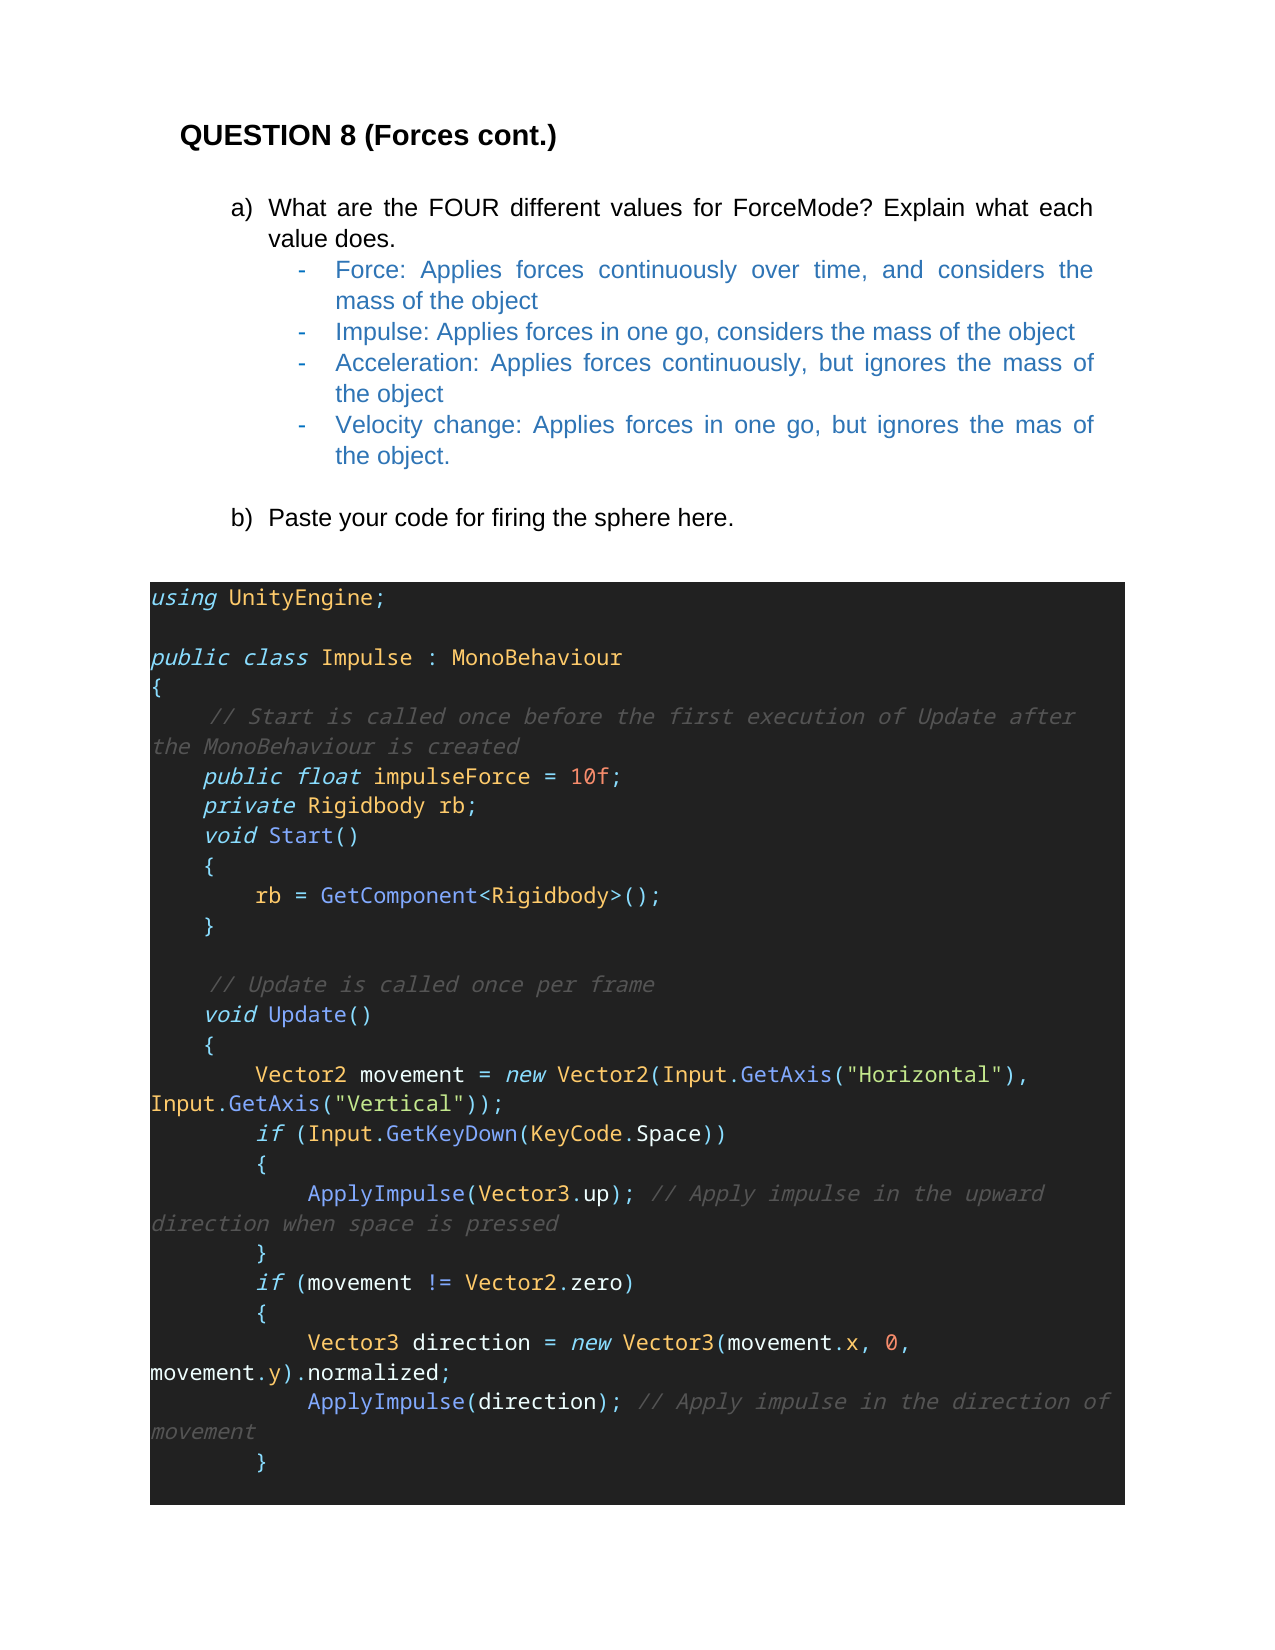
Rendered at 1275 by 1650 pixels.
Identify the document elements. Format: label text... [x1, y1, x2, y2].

text // Start is called once before the first execution of Update after the MonoBehaviour is created [150, 701, 1125, 761]
text Vector3 direction = new Vector3(movement.x, 0, movement.y).normalized; [150, 1327, 1125, 1386]
list Acceleration: Applies forces continuously, but ignores the mass of the object [298, 348, 1095, 408]
text using UnityEngine; [150, 582, 1125, 612]
text { [150, 1029, 1125, 1058]
text } [150, 1446, 1125, 1476]
text } [150, 1237, 1125, 1267]
text void Update() [150, 999, 1125, 1029]
text public class Impulse : MonoBehaviour [150, 641, 1125, 671]
text Vector2 movement = new Vector2(Input.GetAxis("Horizontal"), Input.GetAxis("Vertical")); [150, 1058, 1125, 1118]
text QUESTION 8 (Forces cont.) [179, 118, 1125, 152]
text { [150, 671, 1125, 701]
text void Start() [150, 820, 1125, 850]
text { [150, 850, 1125, 880]
list Paste your code for firing the sphere here. [231, 503, 1095, 532]
text private Rigidbody rb; [150, 790, 1125, 820]
text ApplyImpulse(direction); // Apply impulse in the direction of movement [150, 1386, 1125, 1446]
text rb = GetComponent<Rigidbody>(); [150, 880, 1125, 909]
text // Update is called once per frame [150, 969, 1125, 999]
list Impulse: Applies forces in one go, considers the mass of the object [298, 317, 1095, 346]
text public float impulseForce = 10f; [150, 761, 1125, 790]
text if (movement != Vector2.zero) [150, 1267, 1125, 1297]
text if (Input.GetKeyDown(KeyCode.Space)) [150, 1118, 1125, 1148]
text } [150, 909, 1125, 939]
text { [150, 1297, 1125, 1327]
text ApplyImpulse(Vector3.up); // Apply impulse in the upward direction when space is pressed [150, 1178, 1125, 1237]
list What are the FOUR different values for ForceMode? Explain what each value does. [231, 193, 1095, 252]
list Velocity change: Applies forces in one go, but ignores the mas of the object. [298, 410, 1095, 470]
list Force: Applies forces continuously over time, and considers the mass of the object [298, 255, 1095, 314]
text { [150, 1148, 1125, 1178]
